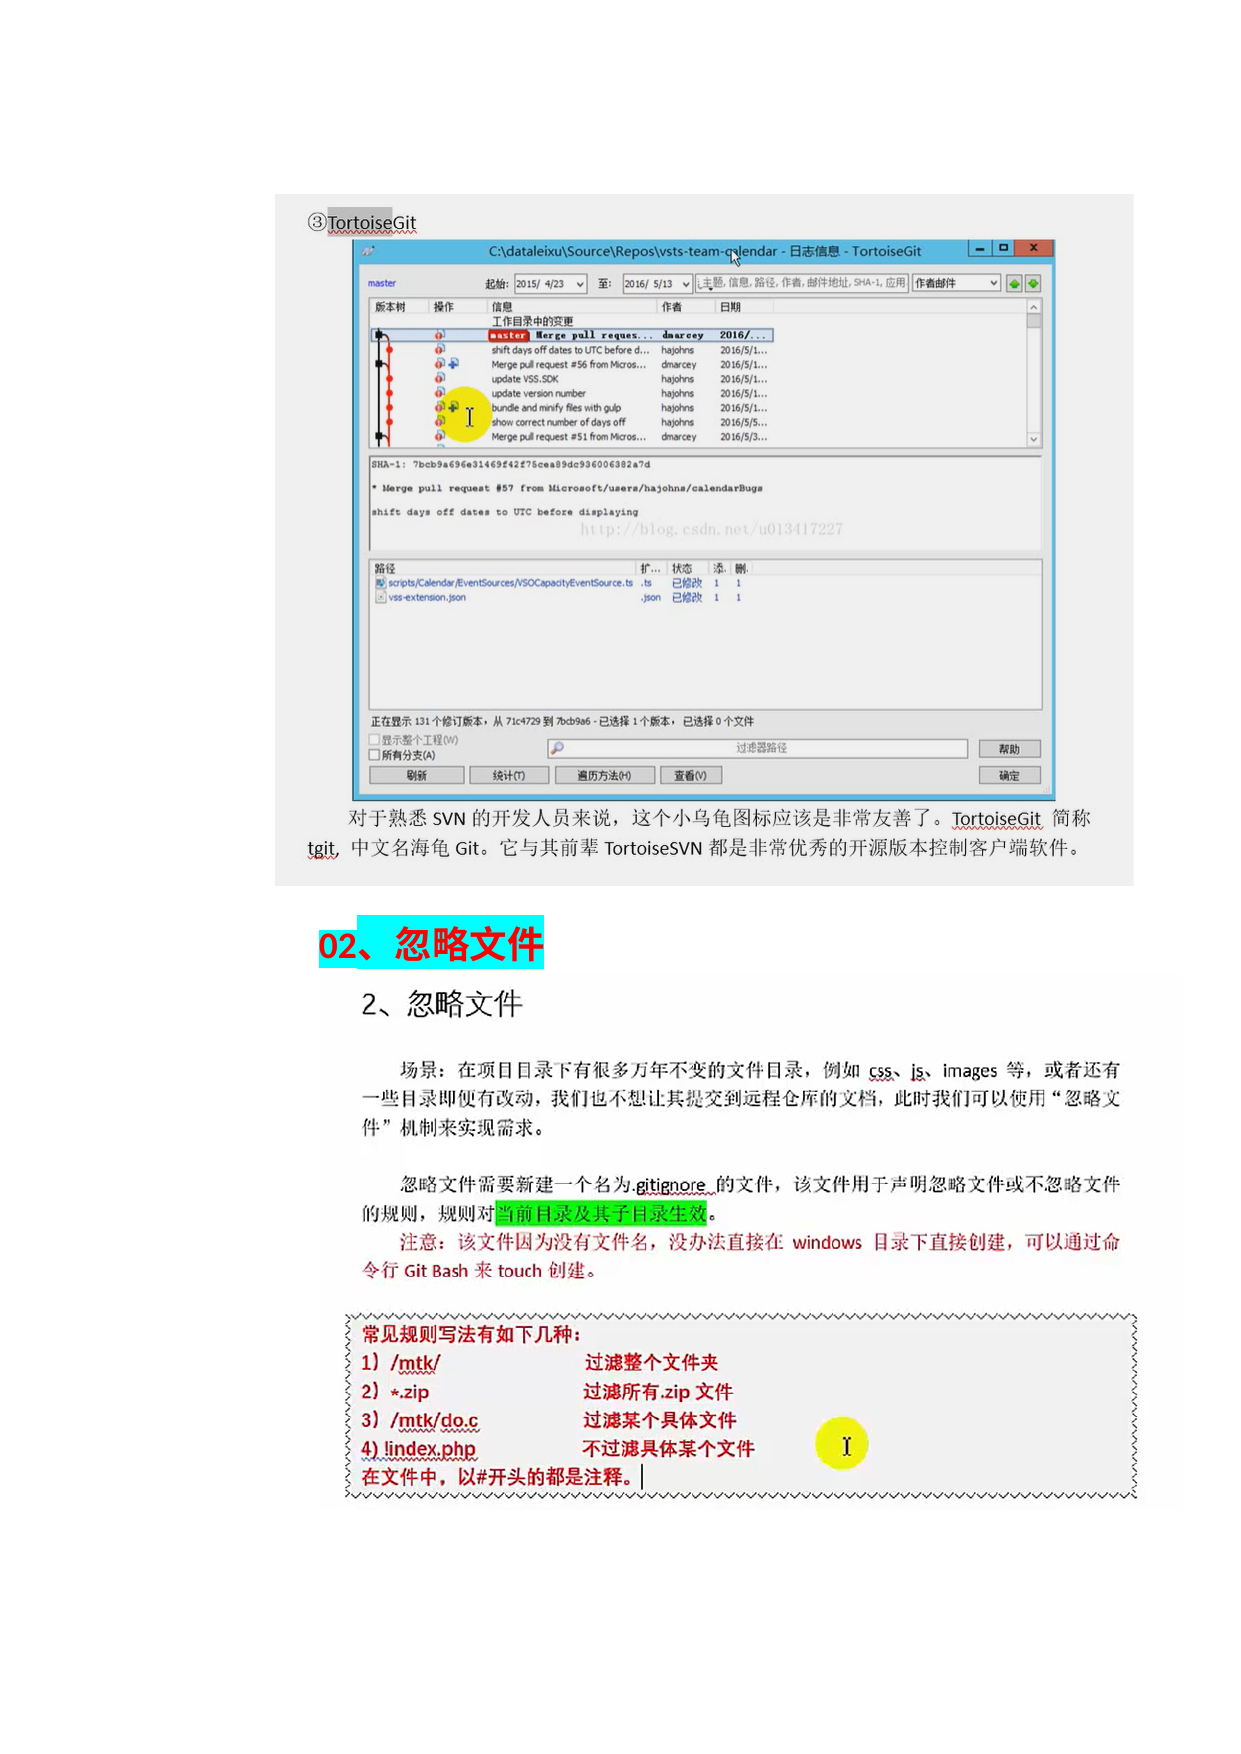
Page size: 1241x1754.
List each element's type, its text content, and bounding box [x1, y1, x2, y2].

list 02、忽略文件 [275, 909, 1053, 974]
picture [275, 194, 1134, 886]
picture [318, 974, 1184, 1510]
